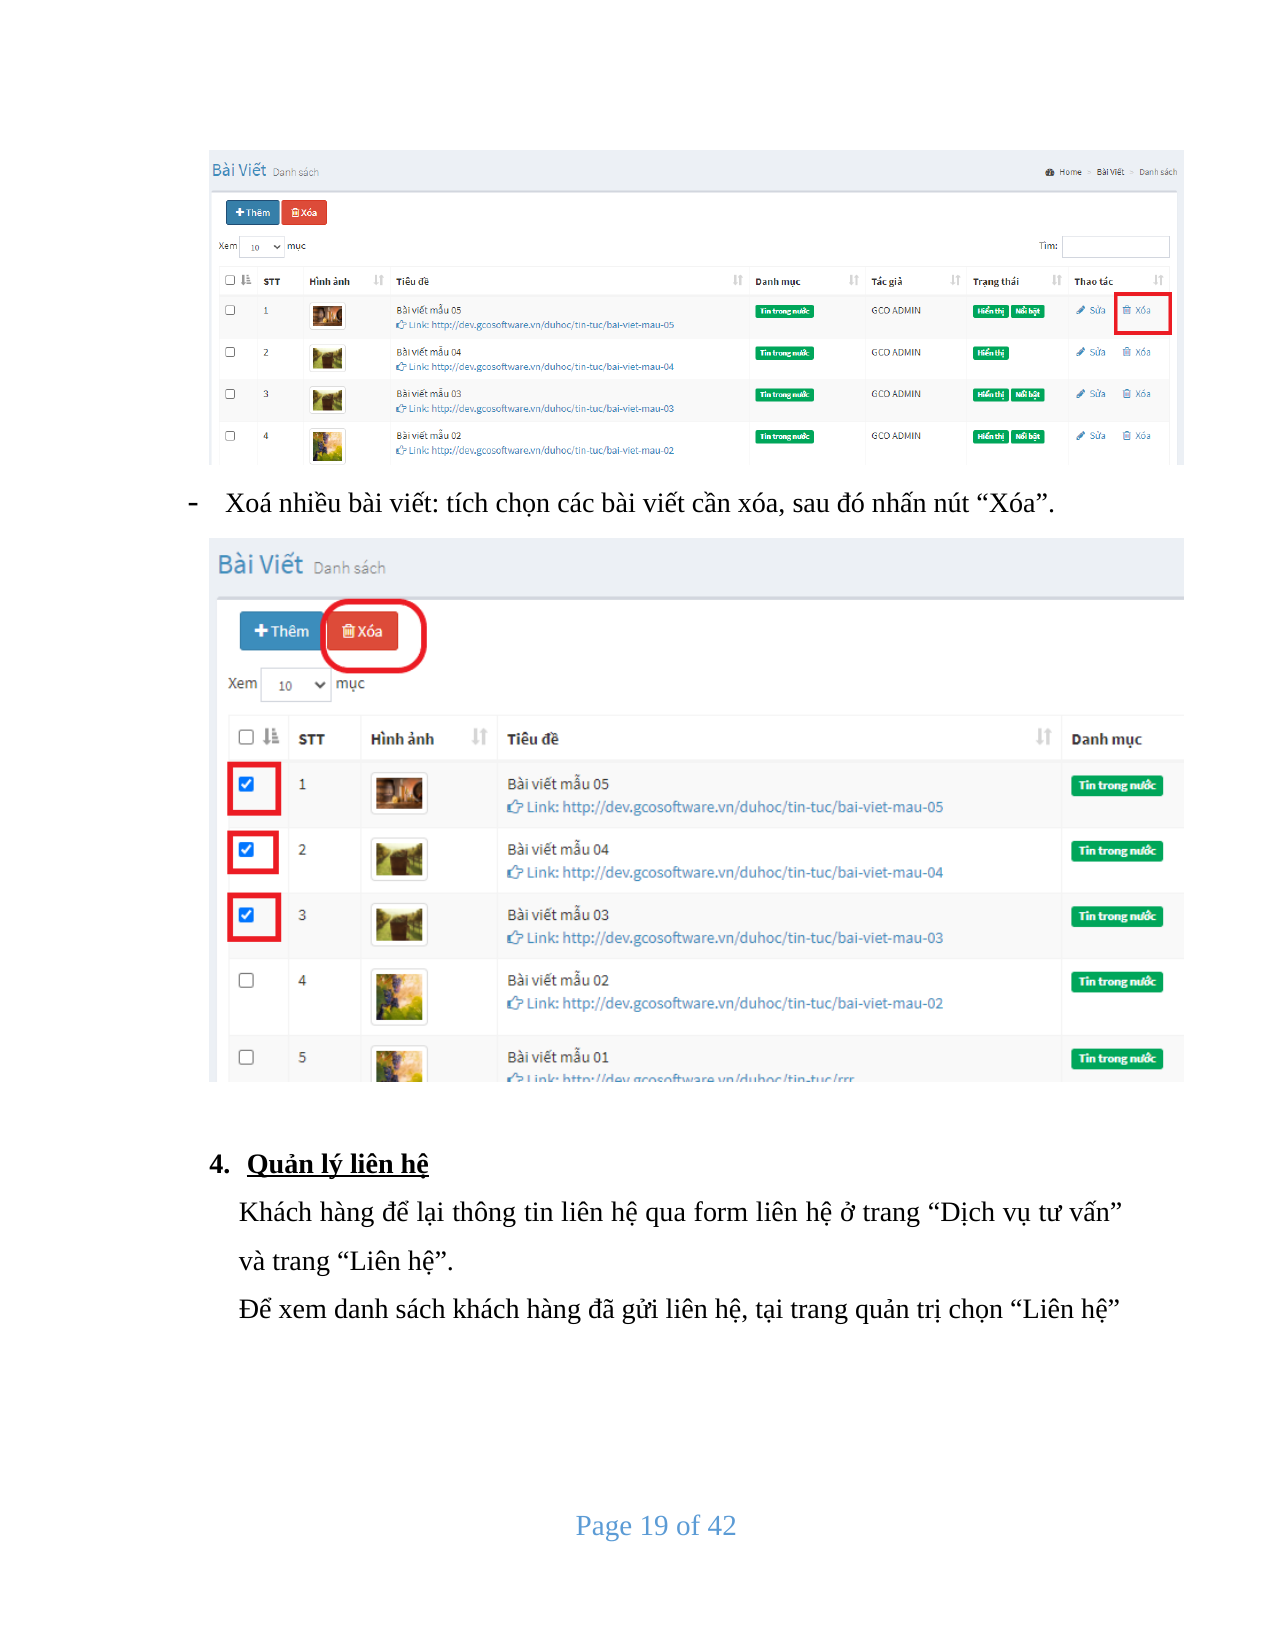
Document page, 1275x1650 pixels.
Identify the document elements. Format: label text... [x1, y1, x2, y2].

list Xoá nhiều bài viết: tích chọn các bài viết cần xóa, sau đó nhấn nút “Xóa”. [187, 481, 1125, 519]
picture [209, 150, 1184, 465]
picture [209, 538, 1184, 1082]
text Để xem danh sách khách hàng đã gửi liên hệ, tại trang quản trị chọn “Liên hệ” [239, 1292, 1125, 1325]
list Quản lý liên hệ [209, 1147, 1125, 1179]
text Khách hàng để lại thông tin liên hệ qua form liên hệ ở trang “Dịch vụ tư vấn” và trang “Liên hệ”. [239, 1195, 1125, 1276]
